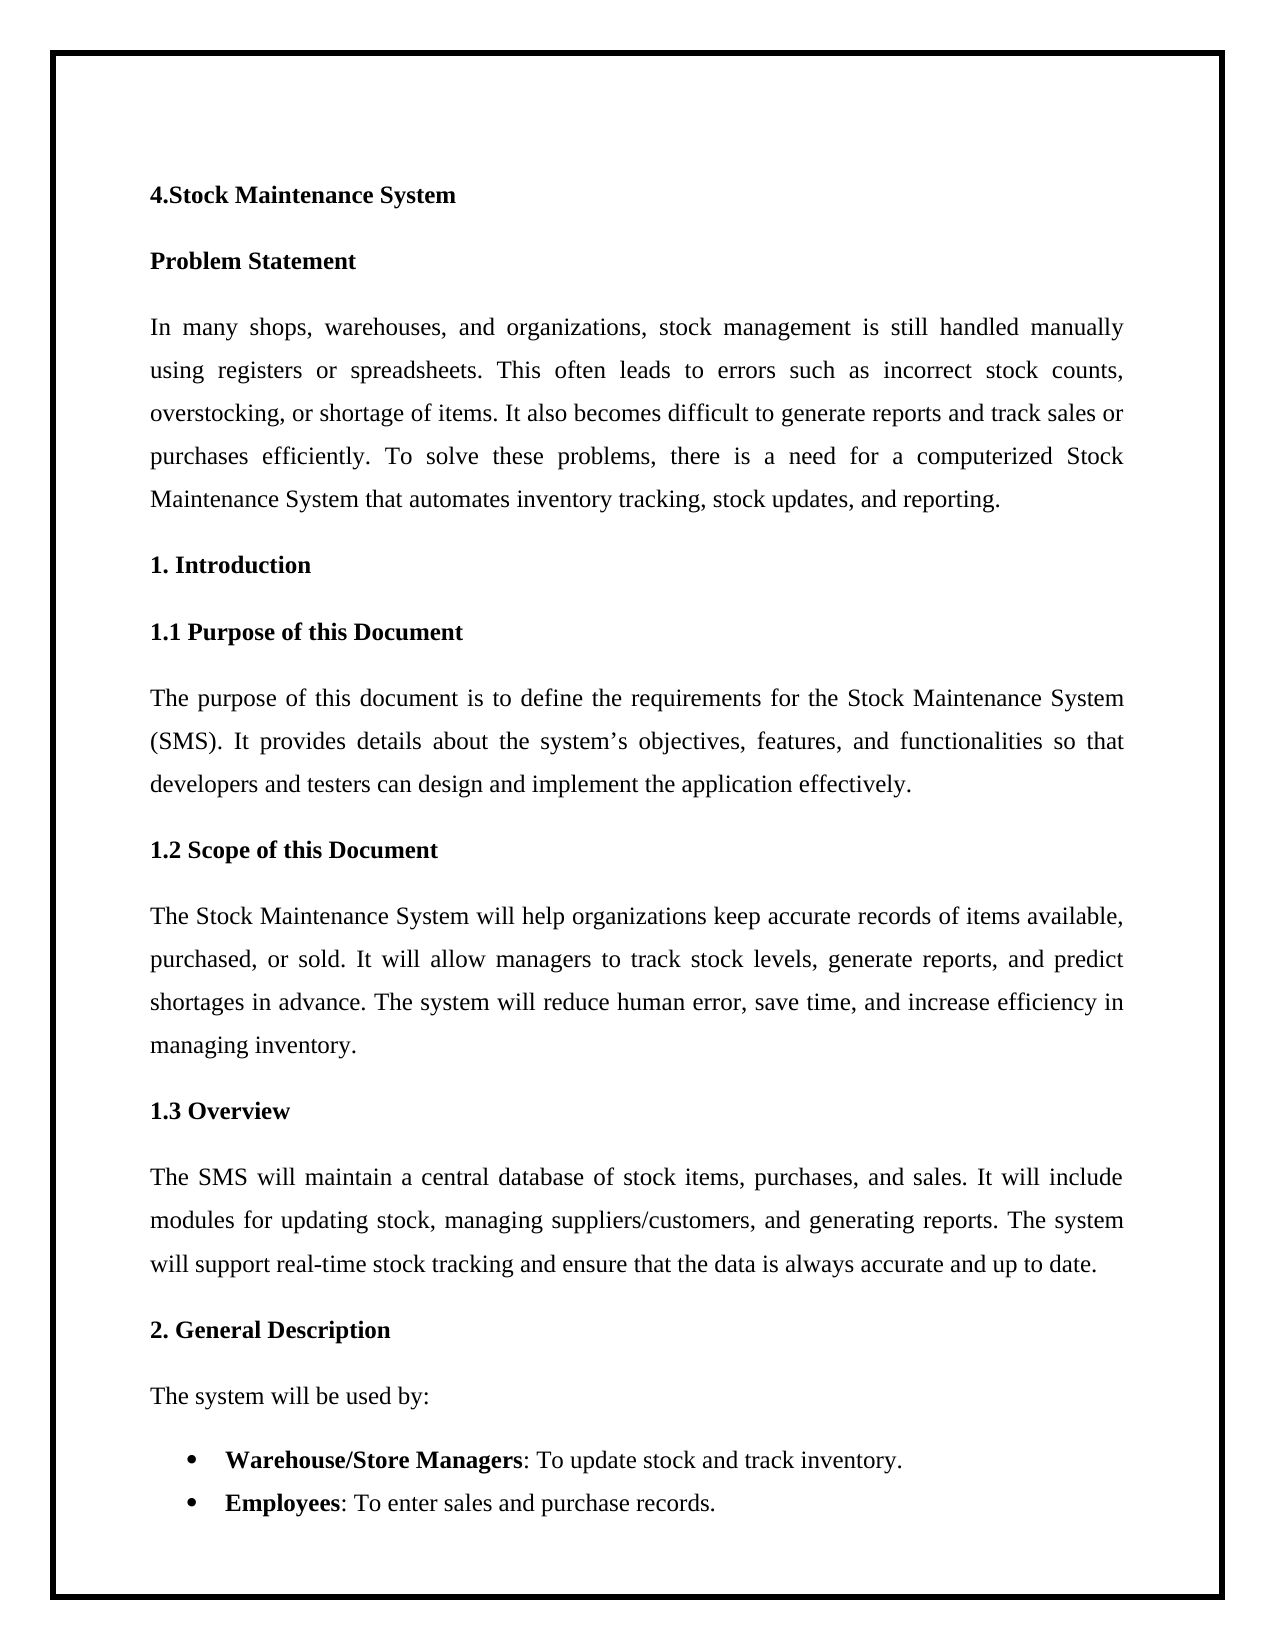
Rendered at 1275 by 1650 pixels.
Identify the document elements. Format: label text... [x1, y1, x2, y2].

text In many shops, warehouses, and organizations, stock management is still handled manually using registers or spreadsheets. This often leads to errors such as incorrect stock counts, overstocking, or shortage of items. It also becomes difficult to generate reports and track sales or purchases efficiently. To solve these problems, there is a need for a computerized Stock Maintenance System that automates inventory tracking, stock updates, and reporting. [150, 312, 1125, 513]
text 1.2 Scope of this Document [150, 835, 1125, 864]
list Warehouse/Store Managers: To update stock and track inventory. [187, 1445, 1125, 1473]
text 2. General Description [150, 1315, 1125, 1343]
text 1.1 Purpose of this Document [150, 617, 1125, 645]
text The system will be used by: [150, 1381, 1125, 1409]
text 1. Introduction [150, 551, 1125, 579]
text Problem Statement [150, 246, 1125, 275]
list Employees: To enter sales and purchase records. [187, 1488, 1125, 1517]
text The SMS will maintain a central database of stock items, purchases, and sales. It will include modules for updating stock, managing suppliers/customers, and generating reports. The system will support real-time stock tracking and ensure that the data is always accurate and up to date. [150, 1162, 1125, 1277]
text The purpose of this document is to define the requirements for the Stock Maintenance System (SMS). It provides details about the system’s objectives, features, and functionalities so that developers and testers can design and implement the application effectively. [150, 683, 1125, 798]
text 4.Stock Maintenance System [150, 180, 1125, 209]
text 1.3 Overview [150, 1096, 1125, 1125]
text The Stock Maintenance System will help organizations keep accurate records of items available, purchased, or sold. It will allow managers to track stock levels, generate reports, and predict shortages in advance. The system will reduce human error, save time, and increase efficiency in managing inventory. [150, 901, 1125, 1059]
